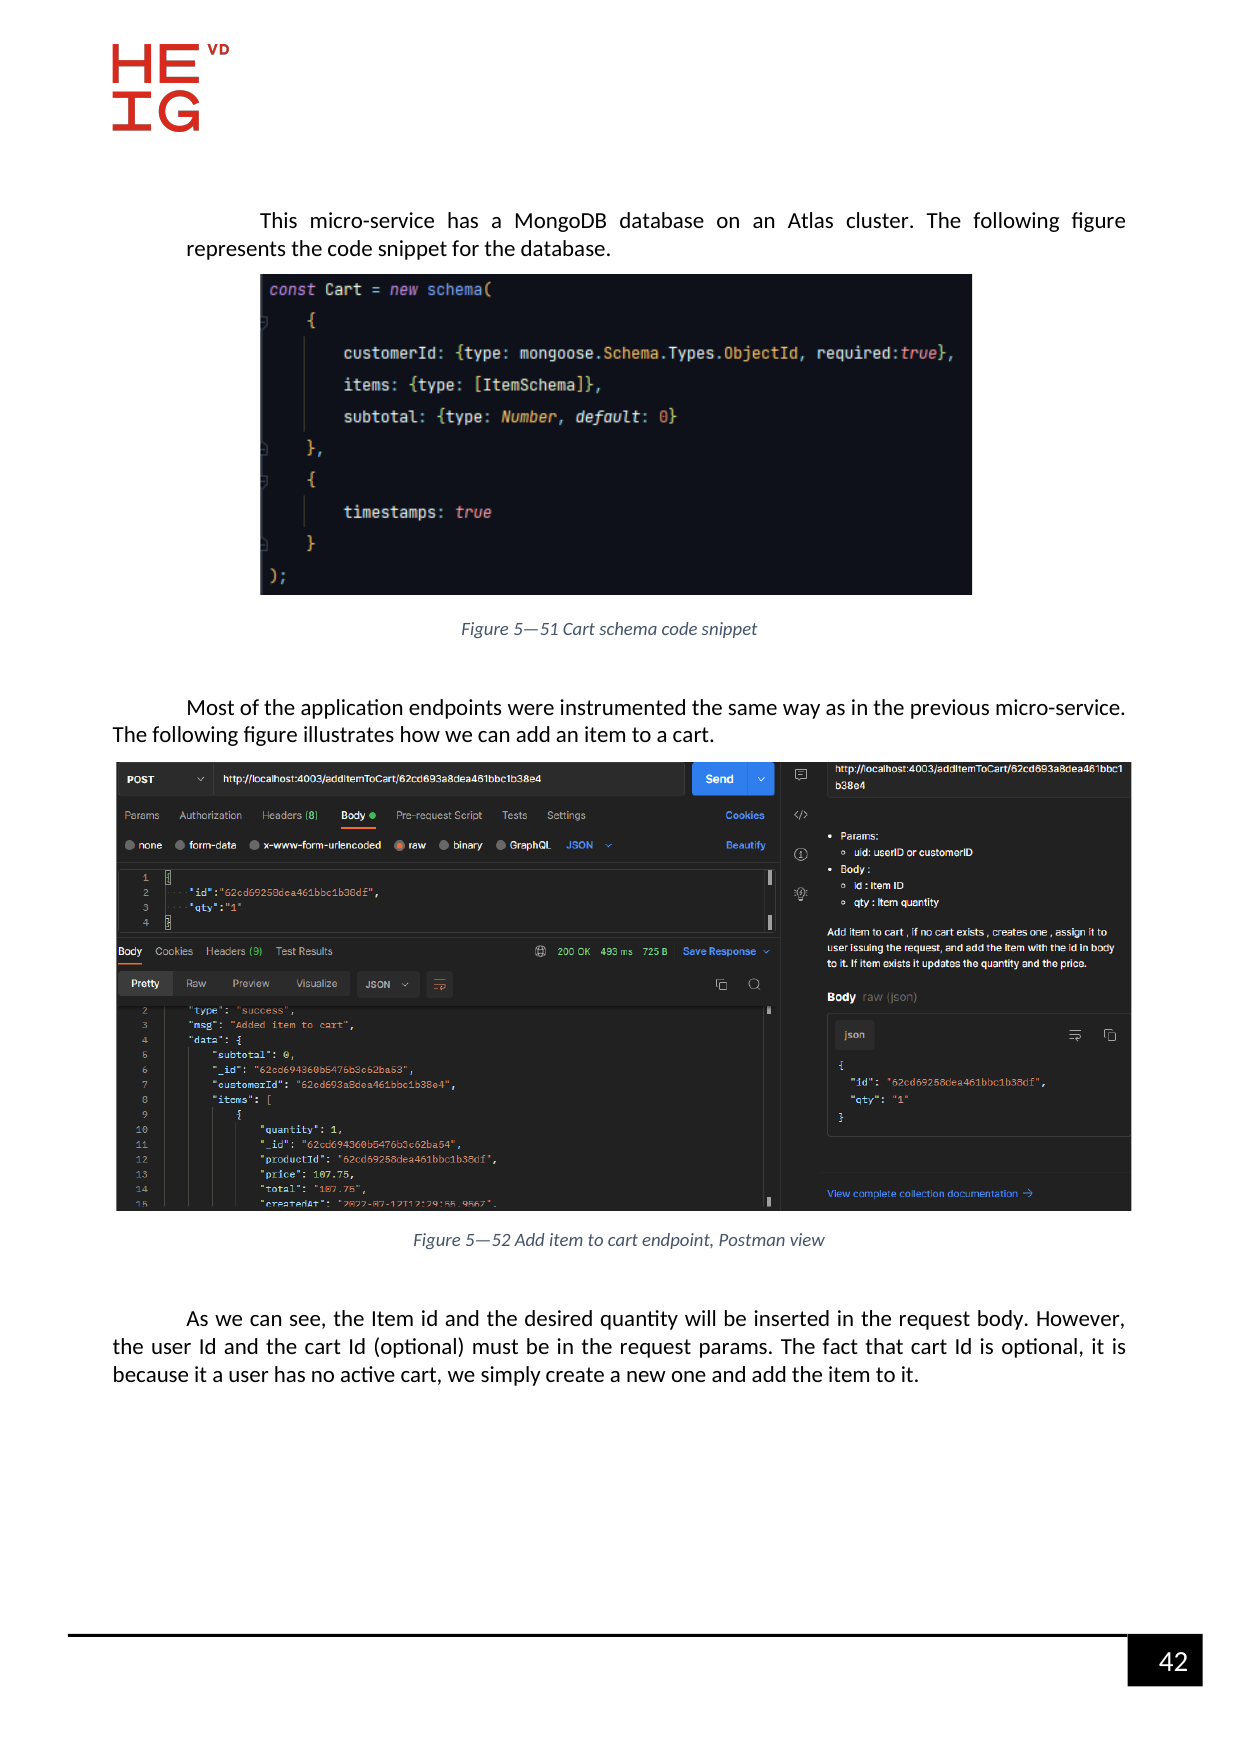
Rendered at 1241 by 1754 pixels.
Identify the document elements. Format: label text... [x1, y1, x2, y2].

picture [112, 44, 229, 132]
picture [260, 274, 973, 595]
text As we can see, the Item id and the desired quantity will be inserted in the request body. However, the user Id and the cart Id (optional) must be in the request params. The fact that cart Id is optional, it is because it a user has no active cart, we simply create a new one and add the item to it. [112, 1304, 1128, 1388]
text Most of the application endpoints were instrumented the same way as in the previous micro-service. The following figure illustrates how we can add an item to a cart. [112, 693, 1128, 749]
picture [116, 762, 1132, 1211]
text This micro-service has a MongoDB database on an Atlas cluster. The following figure represents the code snippet for the database. [186, 206, 1128, 262]
